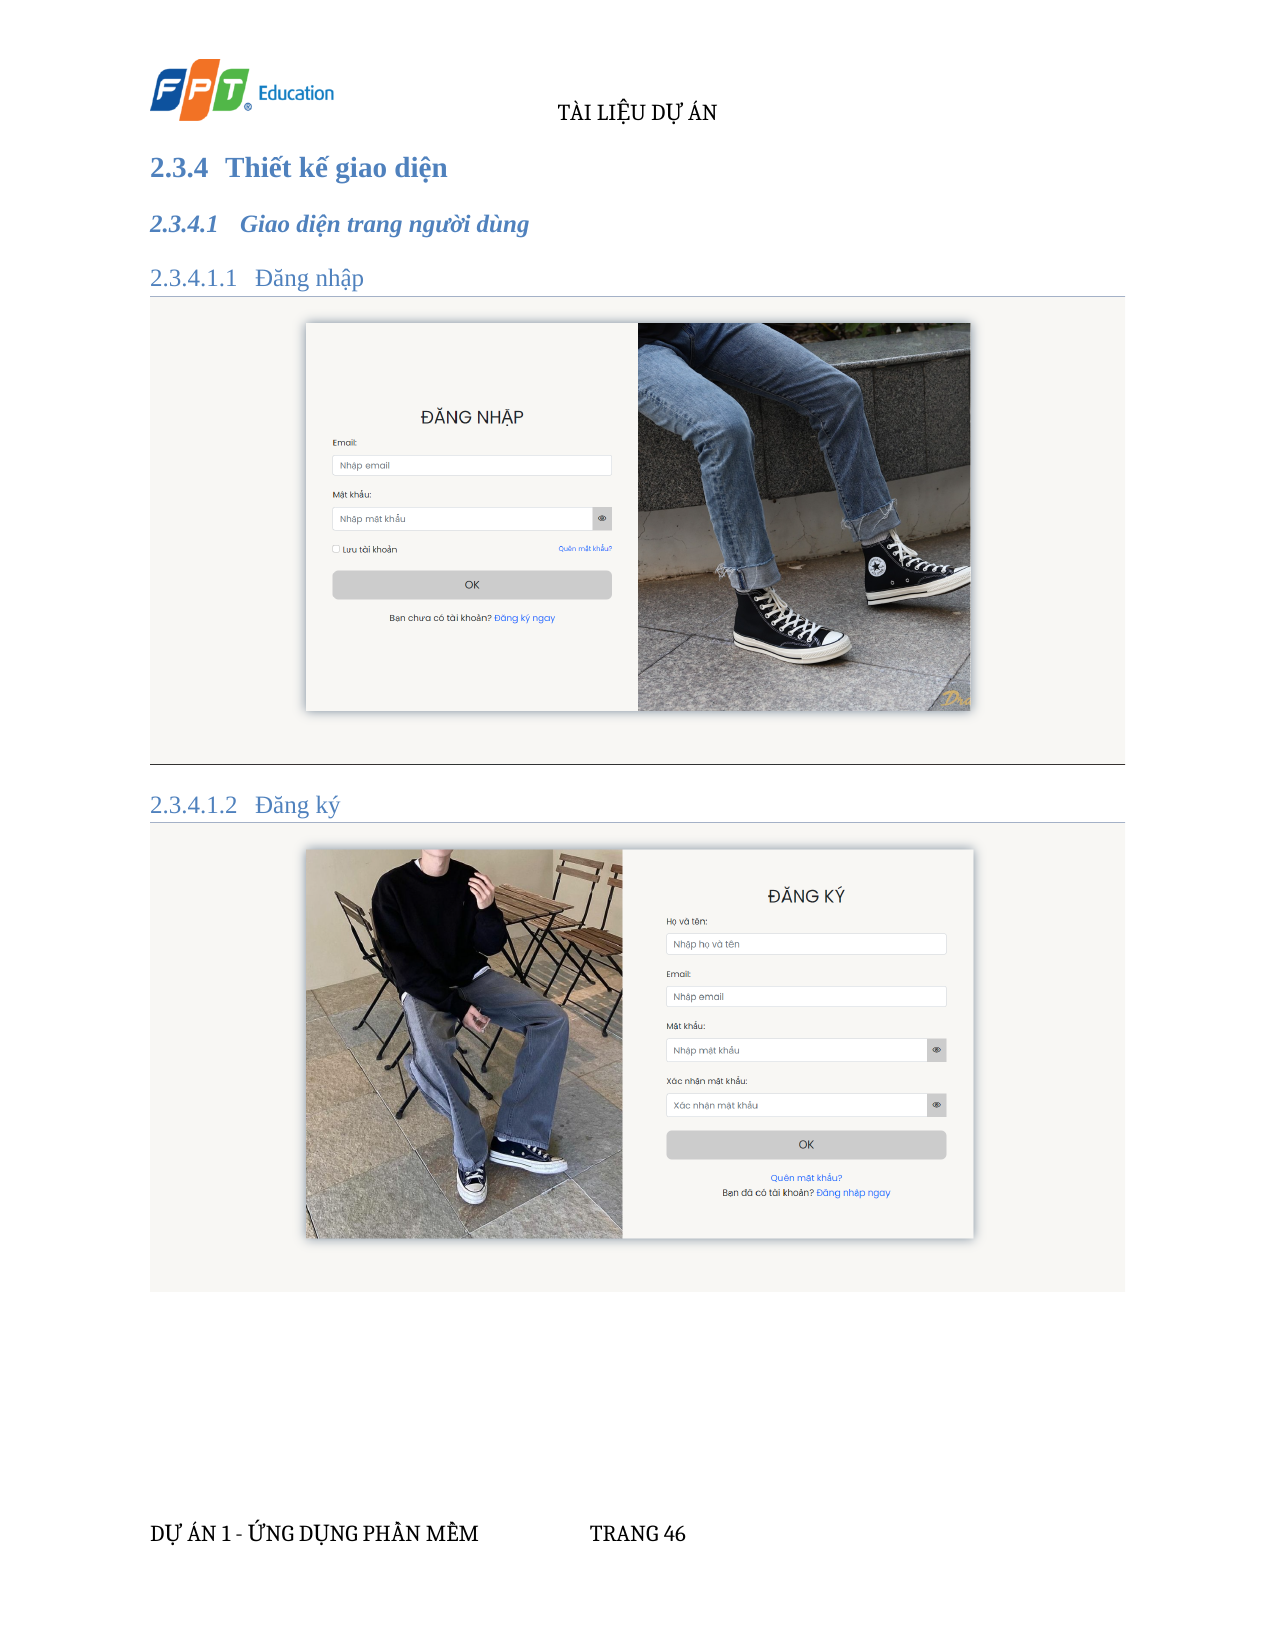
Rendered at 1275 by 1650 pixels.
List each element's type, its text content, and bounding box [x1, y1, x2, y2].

subtitle Đăng nhập [150, 263, 1125, 292]
picture [150, 296, 1125, 765]
picture [150, 59, 336, 121]
picture [150, 822, 1125, 1292]
subtitle Thiết kế giao diện [150, 150, 1125, 183]
subtitle Giao diện trang người dùng [150, 209, 1125, 238]
subtitle Đăng ký [150, 790, 1125, 819]
